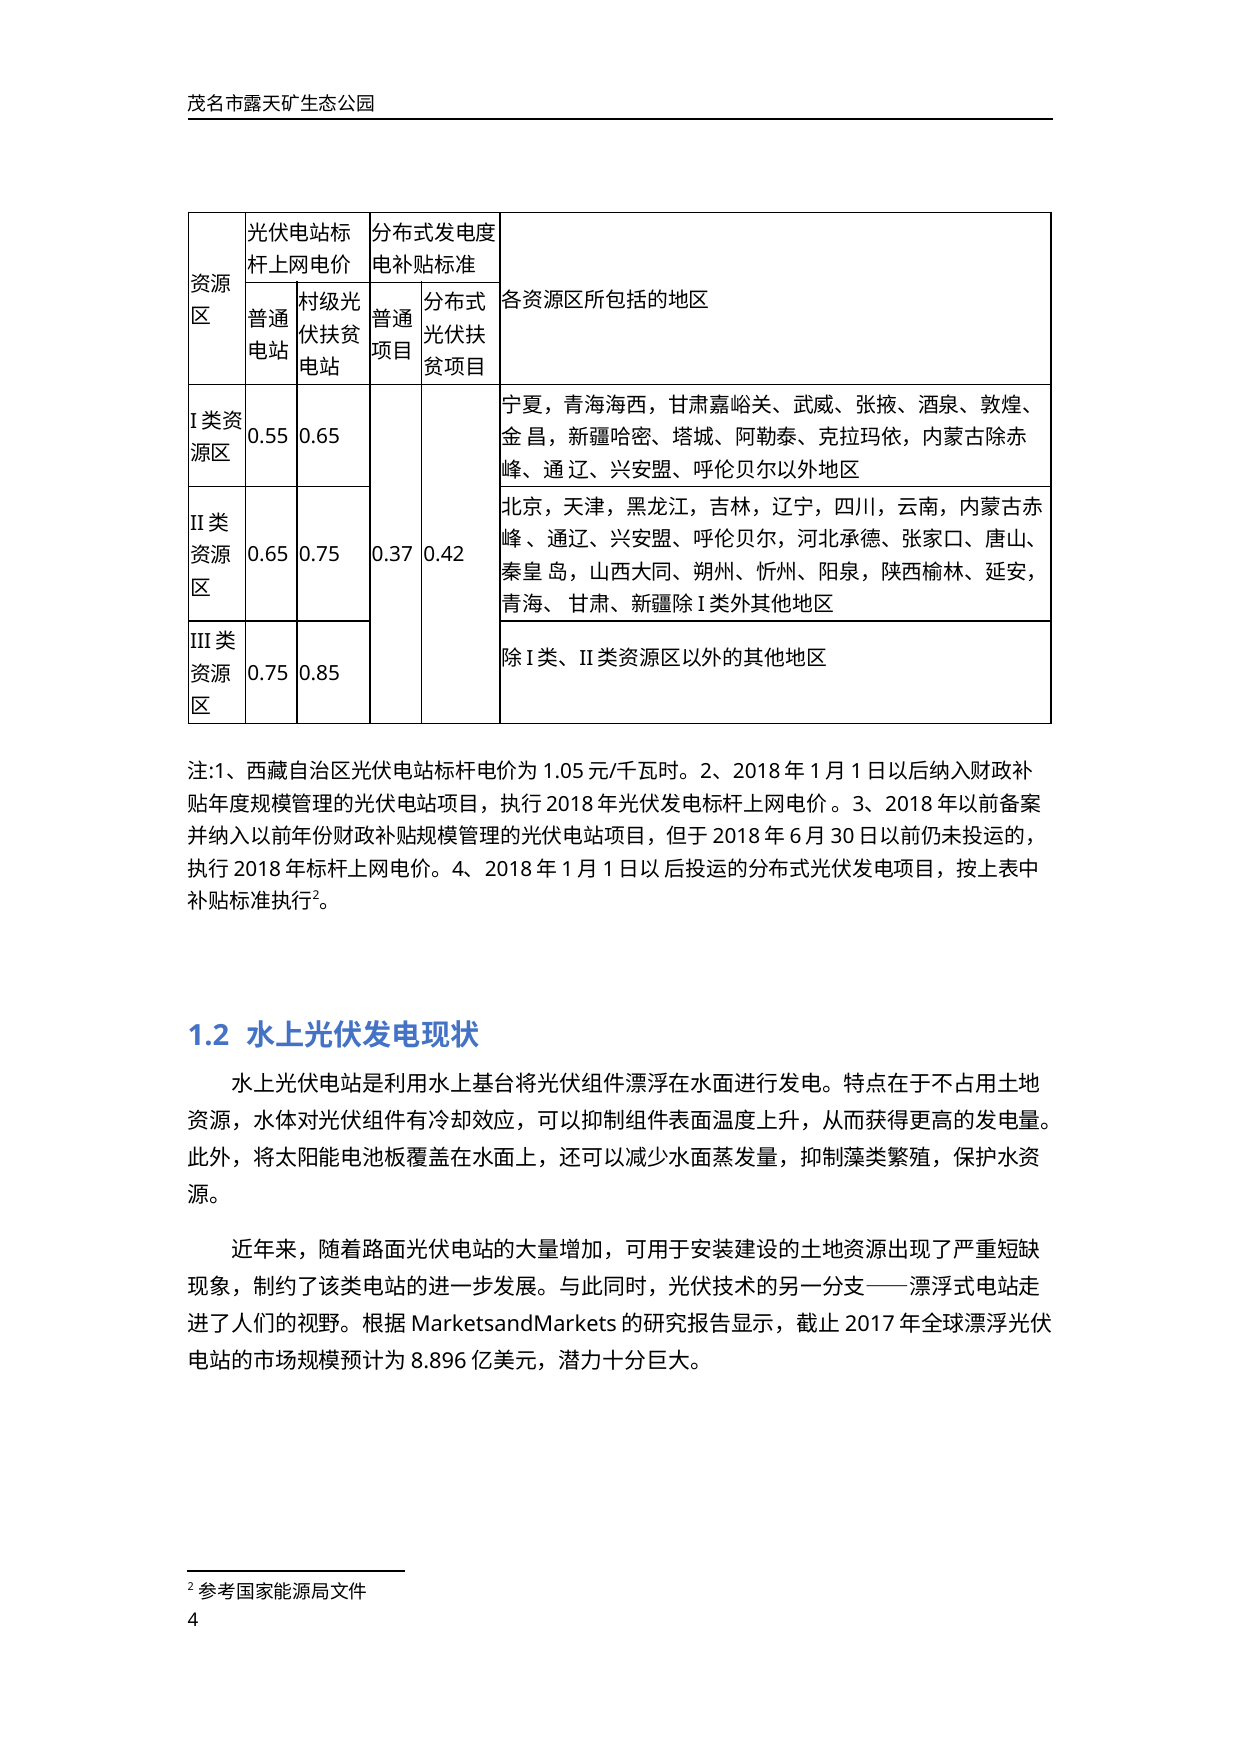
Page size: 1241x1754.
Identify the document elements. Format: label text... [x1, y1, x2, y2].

table_cell III类资源区 [189, 622, 245, 723]
table_cell 分布式光伏扶贫项目 [422, 283, 499, 383]
table_cell 0.37 [371, 385, 421, 723]
table_cell 除I类、II类资源区以外的其他地区 [501, 622, 1050, 723]
table_cell 0.65 [246, 487, 296, 620]
text 近年来，随着路面光伏电站的大量增加，可用于安装建设的土地资源出现了严重短缺现象，制约了该类电站的进一步发展。与此同时，光伏技术的另一分支——漂浮式电站走进了人们的视野。根据MarketsandMarkets的研究报告显示，截止2017年全球漂浮光伏电站的市场规模预计为8.896亿美元，潜力十分巨大。 [187, 1232, 1053, 1375]
table_cell 村级光伏扶贫电站 [298, 283, 369, 383]
table_cell 普通电站 [246, 283, 296, 383]
table_header 光伏电站标杆上网电价 [246, 213, 369, 281]
table_header 分布式发电度电补贴标准 [371, 213, 499, 281]
table_cell 北京，天津，黑龙江，吉林，辽宁，四川，云南，内蒙古赤峰 、通辽、兴安盟、呼伦贝尔，河北承德、张家口、唐山、秦皇 岛，山西大同、朔州、忻州、阳泉，陕西榆林、延安，青海、 甘肃、新疆除I类外其他地区 [501, 487, 1050, 620]
table_cell 0.85 [298, 622, 369, 723]
text 水上光伏电站是利用水上基台将光伏组件漂浮在水面进行发电。特点在于不占用土地资源，水体对光伏组件有冷却效应，可以抑制组件表面温度上升，从而获得更高的发电量。此外，将太阳能电池板覆盖在水面上，还可以减少水面蒸发量，抑制藻类繁殖，保护水资源。 [187, 1065, 1053, 1209]
table_cell 普通项目 [371, 283, 421, 383]
table_cell 0.75 [298, 487, 369, 620]
table_header 资源区 [189, 213, 245, 383]
table_cell I类资源区 [189, 385, 245, 486]
table_header 各资源区所包括的地区 [501, 213, 1050, 383]
table_cell II类资源区 [189, 487, 245, 620]
table_cell 0.75 [246, 622, 296, 723]
table_cell 0.42 [422, 385, 499, 723]
table_cell 宁夏，青海海西，甘肃嘉峪关、武威、张掖、酒泉、敦煌、金 昌，新疆哈密、塔城、阿勒泰、克拉玛依，内蒙古除赤峰、通 辽、兴安盟、呼伦贝尔以外地区 [501, 385, 1050, 486]
table_cell 0.55 [246, 385, 296, 486]
table_cell 0.65 [298, 385, 369, 486]
subtitle 水上光伏发电现状 [187, 1000, 1053, 1065]
text 注:1、西藏自治区光伏电站标杆电价为1.05元/千瓦时。2、2018年1月1日以后纳入财政补贴年度规模管理的光伏电站项目，执行2018年光伏发电标杆上网电价 。3、2018年以前备案并纳入以前年份财政补贴规模管理的光伏电站项目，但于2018年6月30日以前仍未投运的，执行2018年标杆上网电价。4、2018年1月1日以 后投运的分布式光伏发电项目，按上表中补贴标准执行。 [187, 753, 1053, 916]
